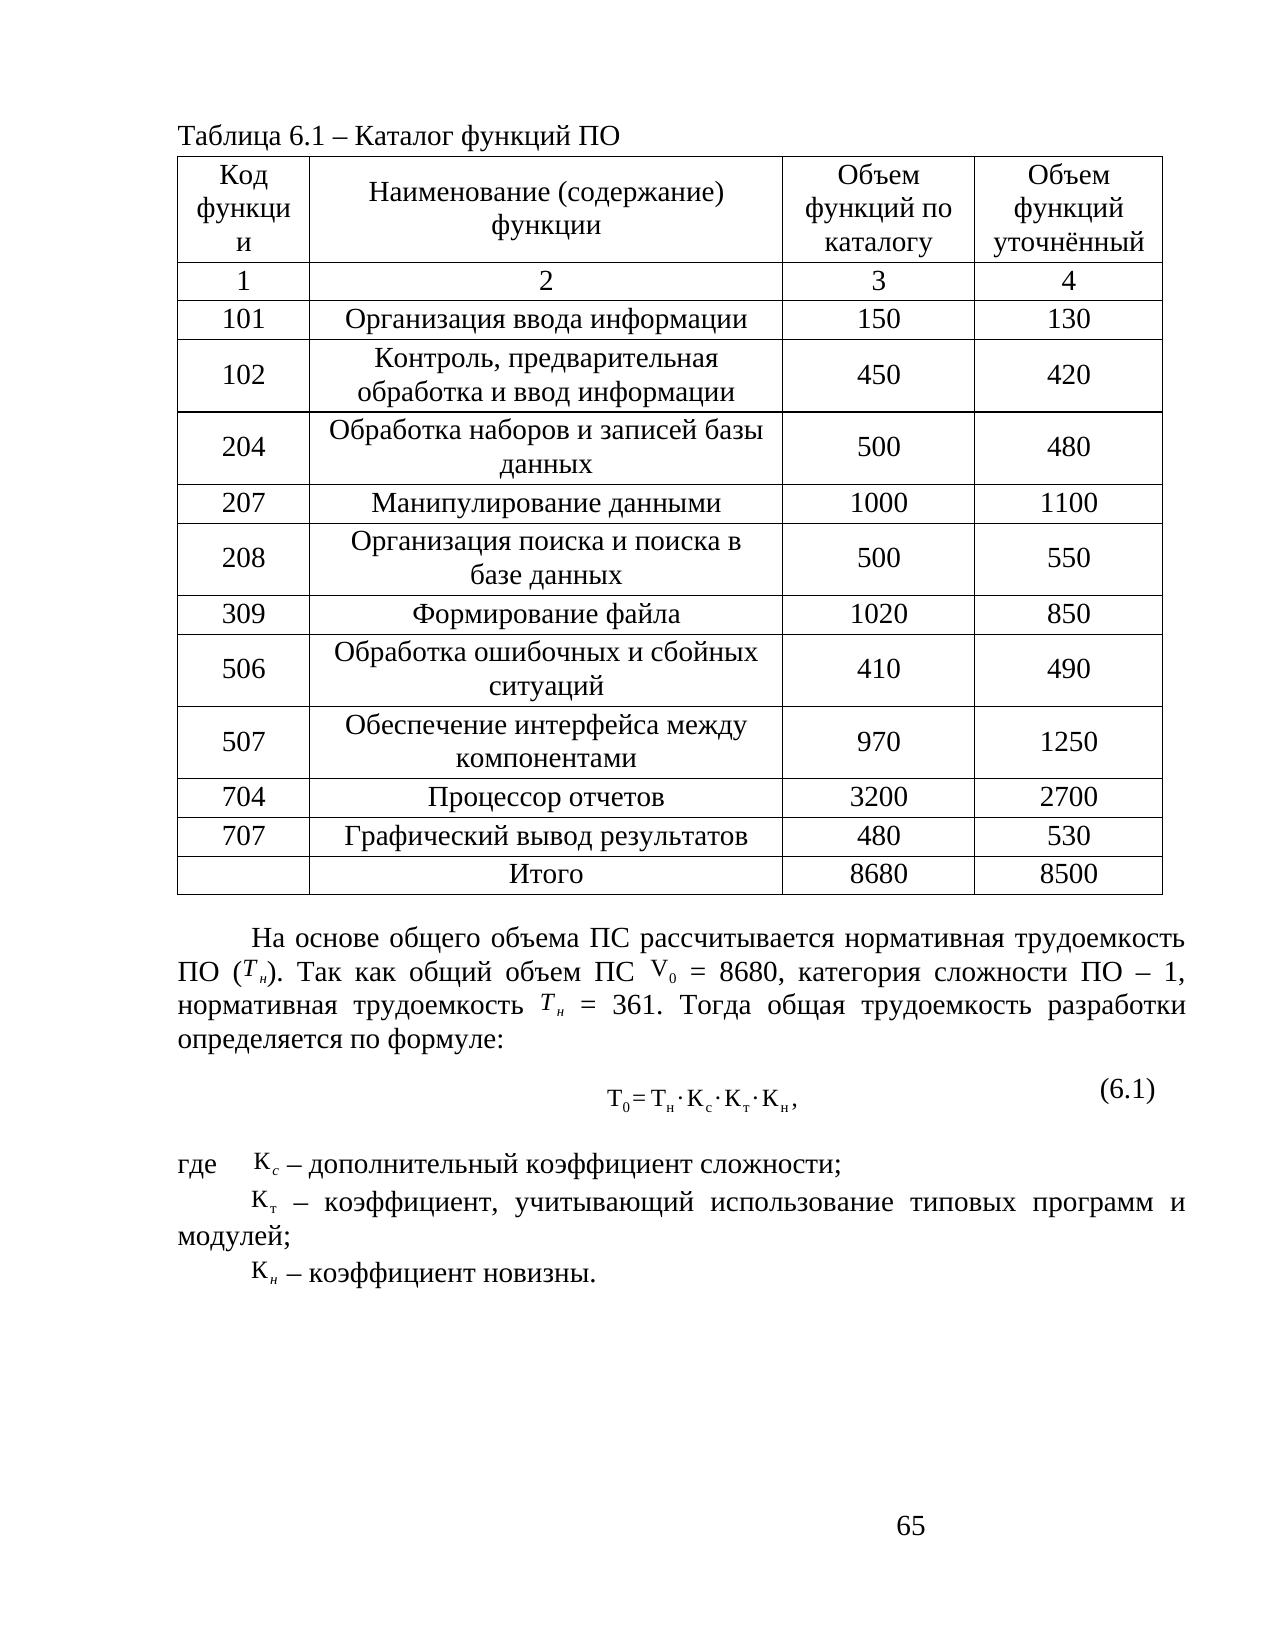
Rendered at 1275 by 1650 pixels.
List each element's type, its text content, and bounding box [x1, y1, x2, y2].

text На основе общего объема ПС рассчитывается нормативная трудоемкость ПО (). Так как общий объем ПС = 8680, категория сложности ПО – 1, нормативная трудоемкость = 361. Тогда общая трудоемкость разработки определяется по формуле: [177, 920, 1186, 1054]
table_cell 506 [178, 635, 309, 706]
table_cell 150 [783, 301, 974, 339]
table_header (6.1) [1048, 1059, 1167, 1121]
table_cell Формирование файла [310, 596, 782, 633]
text – коэффициент новизны. [177, 1255, 1186, 1290]
table_cell 500 [783, 413, 974, 484]
table_cell 420 [975, 340, 1162, 411]
table_cell Процессор отчетов [310, 779, 782, 817]
table_cell 8500 [975, 857, 1162, 894]
table_cell 530 [975, 818, 1162, 856]
table_cell 204 [178, 413, 309, 484]
table_cell 970 [783, 707, 974, 778]
table_cell Организация ввода информации [310, 301, 782, 339]
table_cell Обеспечение интерфейса между компонентами [310, 707, 782, 778]
table_cell 480 [783, 818, 974, 856]
table_cell 707 [178, 818, 309, 856]
table_cell 3 [783, 263, 974, 300]
table_cell 550 [975, 524, 1162, 595]
table_header Объем функций уточнённый [975, 157, 1162, 262]
table_header Код функции [178, 157, 309, 262]
table_cell Итого [310, 857, 782, 894]
table_cell [178, 857, 309, 894]
table_cell 507 [178, 707, 309, 778]
table_cell 4 [975, 263, 1162, 300]
table_cell 1000 [783, 485, 974, 522]
table_cell 1250 [975, 707, 1162, 778]
table_cell 410 [783, 635, 974, 706]
table_cell 850 [975, 596, 1162, 633]
table_cell 2700 [975, 779, 1162, 817]
table_cell 2 [310, 263, 782, 300]
table_cell 704 [178, 779, 309, 817]
table_cell 1 [178, 263, 309, 300]
table_cell 207 [178, 485, 309, 522]
table_header [166, 1059, 1048, 1121]
table_cell 208 [178, 524, 309, 595]
table_cell 101 [178, 301, 309, 339]
table_cell 1100 [975, 485, 1162, 522]
table_cell 500 [783, 524, 974, 595]
table_cell 102 [178, 340, 309, 411]
text – коэффициент, учитывающий использование типовых программ и модулей; [177, 1184, 1186, 1251]
table_cell Организация поиска и поиска в базе данных [310, 524, 782, 595]
text где – дополнительный коэффициент сложности; [177, 1146, 1186, 1180]
table_cell Обработка ошибочных и сбойных ситуаций [310, 635, 782, 706]
table_cell Манипулирование данными [310, 485, 782, 522]
table_cell 3200 [783, 779, 974, 817]
table_cell 1020 [783, 596, 974, 633]
table_cell Обработка наборов и записей базы данных [310, 413, 782, 484]
table_cell Графический вывод результатов [310, 818, 782, 856]
table_cell 130 [975, 301, 1162, 339]
table_cell 8680 [783, 857, 974, 894]
text Таблица 6.1 – Каталог функций ПО [177, 118, 1186, 152]
table_header Объем функций по каталогу [783, 157, 974, 262]
table_cell 480 [975, 413, 1162, 484]
table_cell 309 [178, 596, 309, 633]
table_cell Контроль, предварительная обработка и ввод информации [310, 340, 782, 411]
table_cell 490 [975, 635, 1162, 706]
table_cell 450 [783, 340, 974, 411]
table_header Наименование (содержание) функции [310, 157, 782, 262]
